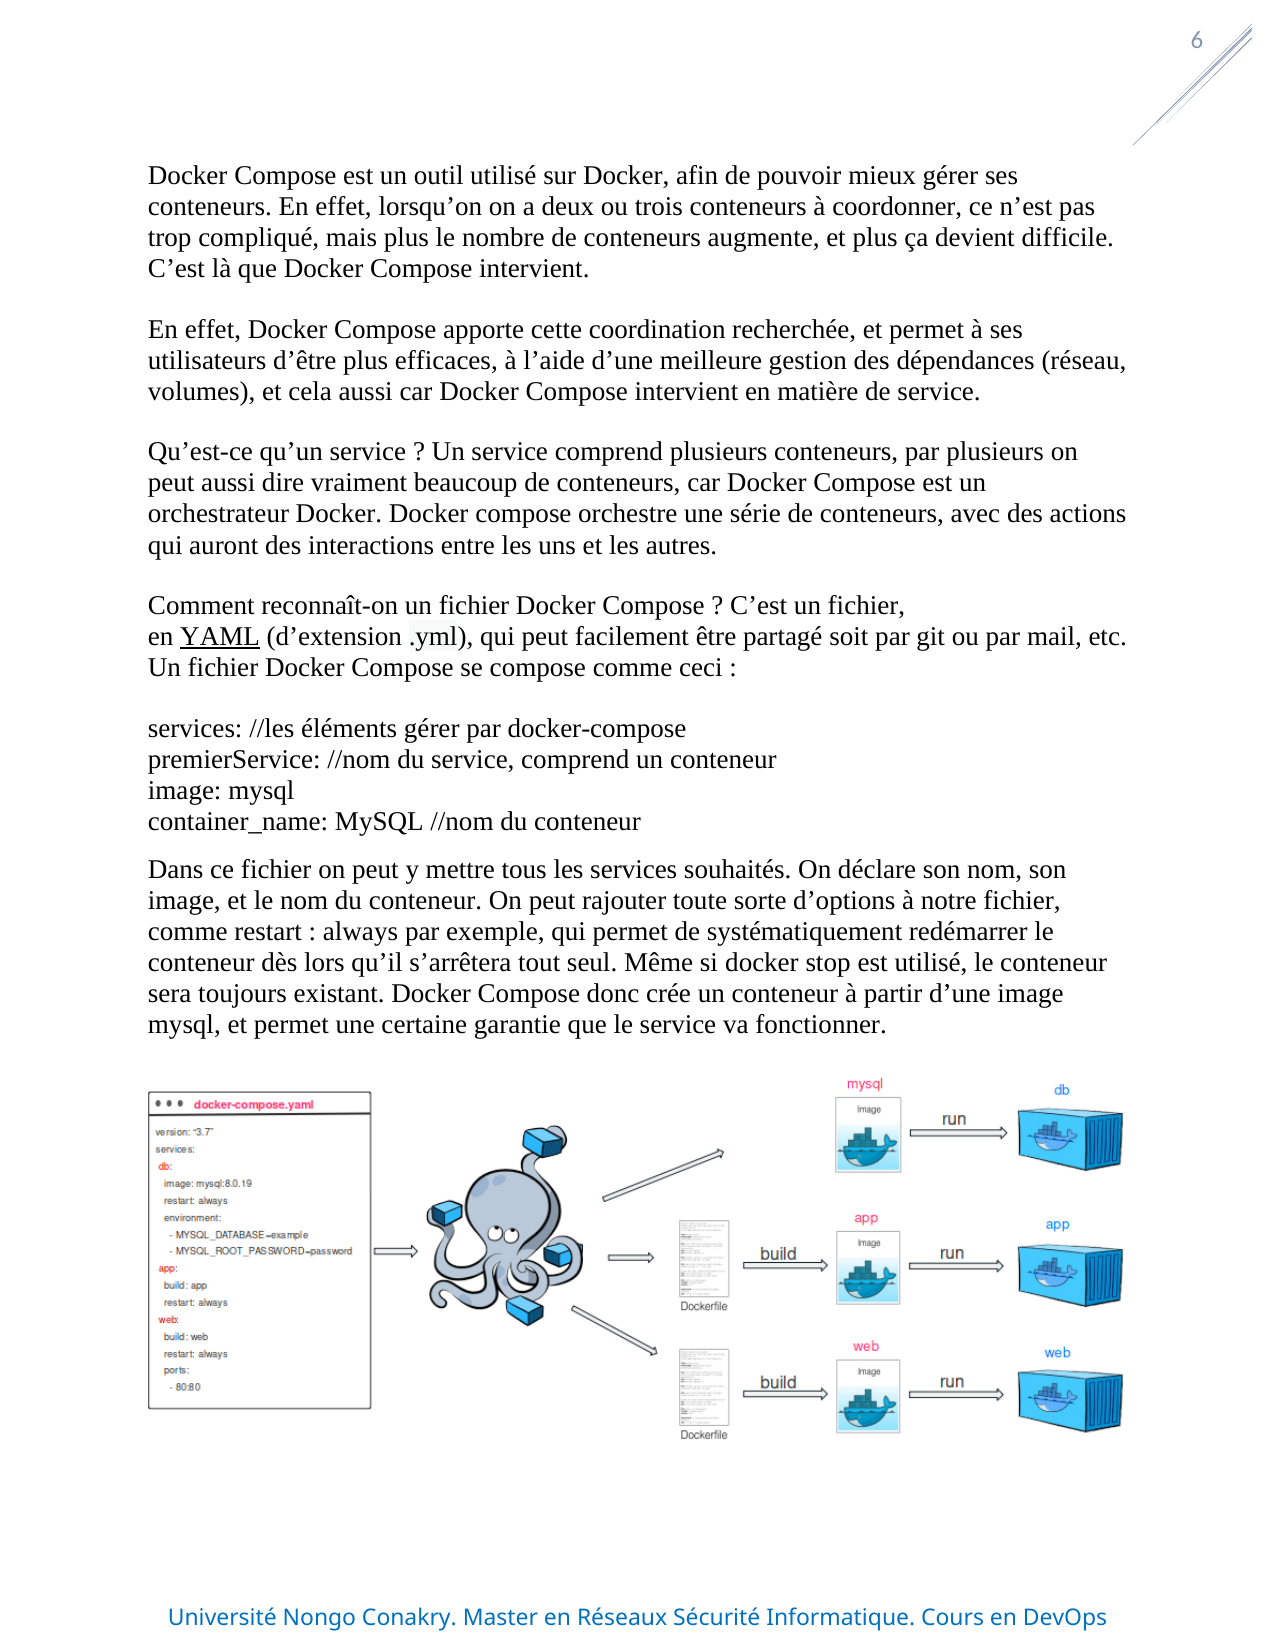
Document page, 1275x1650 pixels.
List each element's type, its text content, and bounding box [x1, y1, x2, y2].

text premierService: //nom du service, comprend un conteneur [148, 743, 1127, 774]
text Docker Compose est un outil utilisé sur Docker, afin de pouvoir mieux gérer ses conteneurs. En effet, lorsqu’on on a deux ou trois conteneurs à coordonner, ce n’est pas trop compliqué, mais plus le nombre de conteneurs augmente, et plus ça devient difficile. C’est là que Docker Compose intervient. [148, 159, 1127, 283]
text Comment reconnaît-on un fichier Docker Compose ? C’est un fichier, en YAML (d’extension .yml), qui peut facilement être partagé soit par git ou par mail, etc. Un fichier Docker Compose se compose comme ceci : [148, 589, 1127, 682]
text Dans ce fichier on peut y mettre tous les services souhaités. On déclare son nom, son image, et le nom du conteneur. On peut rajouter toute sorte d’options à notre fichier, comme restart : always par exemple, qui permet de systématiquement redémarrer le conteneur dès lors qu’il s’arrêtera tout seul. Même si docker stop est utilisé, le conteneur sera toujours existant. Docker Compose donc crée un conteneur à partir d’une image mysql, et permet une certaine garantie que le service va fonctionner. [148, 853, 1127, 1040]
text En effet, Docker Compose apporte cette coordination recherchée, et permet à ses utilisateurs d’être plus efficaces, à l’aide d’une meilleure gestion des dépendances (réseau, volumes), et cela aussi car Docker Compose intervient en matière de service. [148, 313, 1127, 406]
picture [147, 1068, 1128, 1456]
text container_name: MySQL //nom du conteneur [148, 805, 1127, 836]
text image: mysql [148, 774, 1127, 805]
text services: //les éléments gérer par docker-compose [148, 712, 1127, 743]
text Qu’est-ce qu’un service ? Un service comprend plusieurs conteneurs, par plusieurs on peut aussi dire vraiment beaucoup de conteneurs, car Docker Compose est un orchestrateur Docker. Docker compose orchestre une série de conteneurs, avec des actions qui auront des interactions entre les uns et les autres. [148, 435, 1127, 560]
